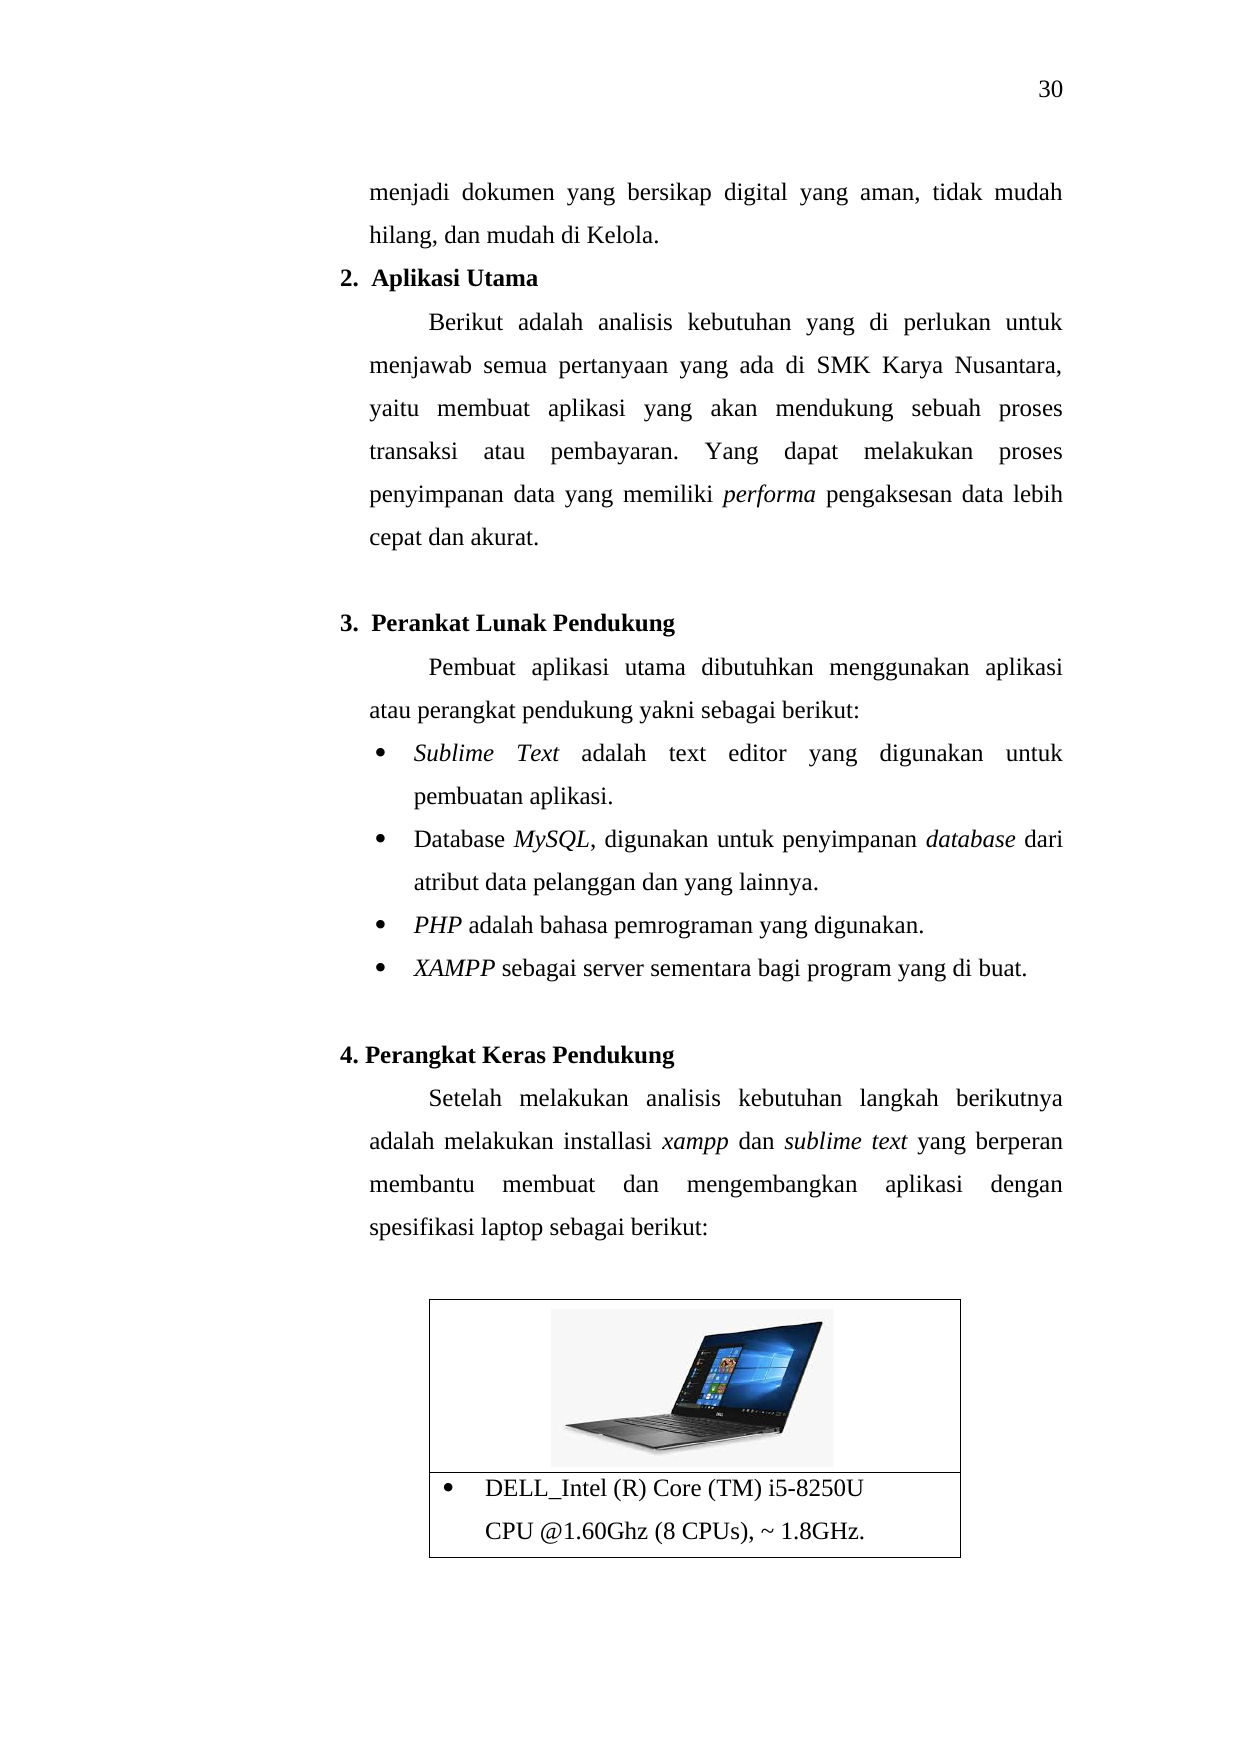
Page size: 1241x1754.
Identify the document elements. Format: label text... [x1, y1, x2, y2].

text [369, 177, 1063, 249]
text Berikut adalah analisis kebutuhan yang di perlukan untuk menjawab semua pertanyaan yang ada di SMK Karya Nusantara, yaitu membuat aplikasi yang akan mendukung sebuah proses transaksi atau pembayaran. Yang dapat melakukan proses penyimpanan data yang memiliki performa pengaksesan data lebih cepat dan akurat. [369, 307, 1063, 551]
list Sublime Text adalah text editor yang digunakan untuk pembuatan aplikasi. [376, 738, 1063, 810]
list Database MySQL, digunakan untuk penyimpanan database dari atribut data pelanggan dan yang lainnya. [376, 824, 1063, 896]
text 3. Perankat Lunak Pendukung [340, 608, 1063, 637]
text Setelah melakukan analisis kebutuhan langkah berikutnya adalah melakukan installasi xampp dan sublime text yang berperan membantu membuat dan mengembangkan aplikasi dengan spesifikasi laptop sebagai berikut: [369, 1083, 1063, 1241]
text 2. Aplikasi Utama [340, 263, 1063, 292]
text Pembuat aplikasi utama dibutuhkan menggunakan aplikasi atau perangkat pendukung yakni sebagai berikut: [369, 652, 1063, 723]
table_cell DELL_Intel (R) Core (TM) i5-8250U CPU @1.60Ghz (8 CPUs), ~ 1.8GHz. [430, 1473, 960, 1557]
text 4. Perangkat Keras Pendukung [340, 1040, 1063, 1068]
list XAMPP sebagai server sementara bagi program yang di buat. [376, 953, 1063, 982]
table_header [430, 1300, 960, 1472]
list PHP adalah bahasa pemrograman yang digunakan. [376, 910, 1063, 939]
